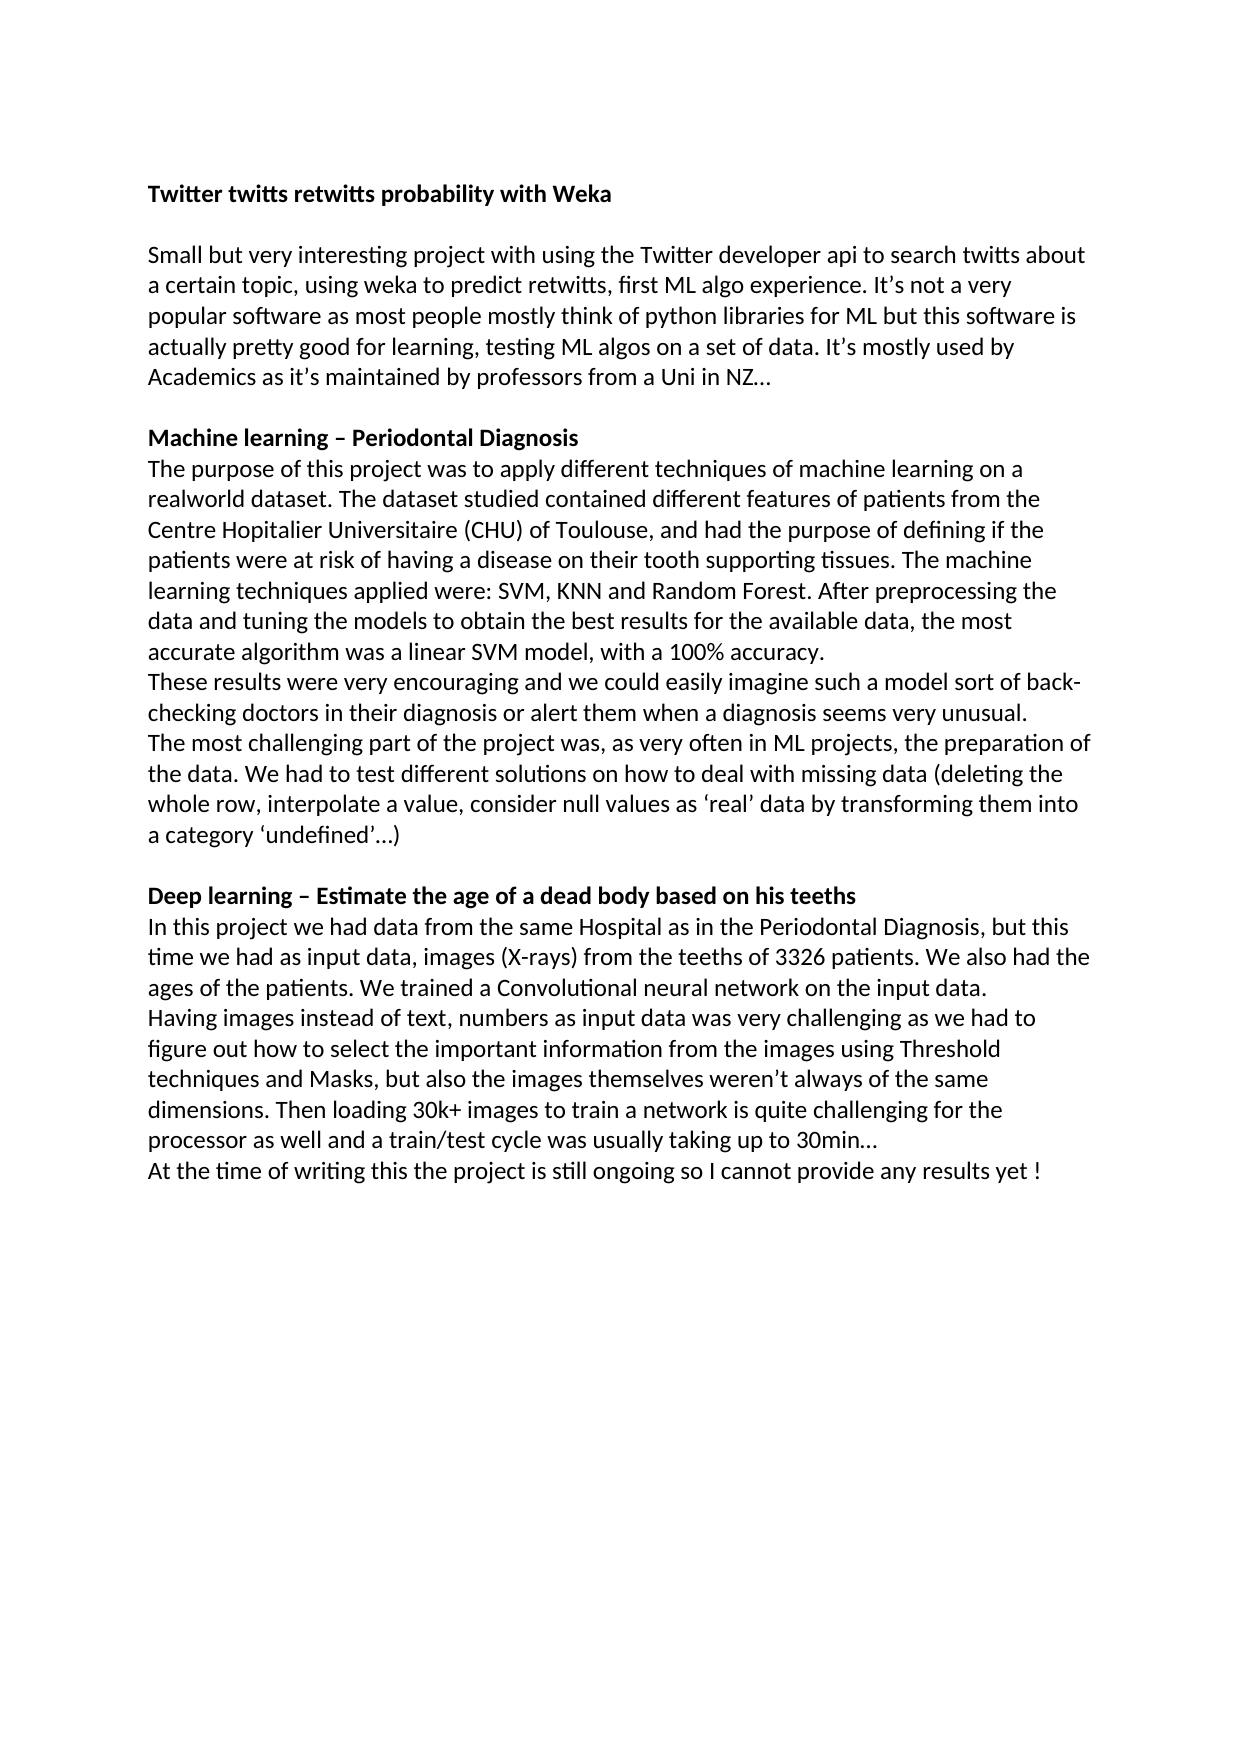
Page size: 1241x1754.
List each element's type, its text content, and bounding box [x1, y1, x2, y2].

text These results were very encouraging and we could easily imagine such a model sort of back-checking doctors in their diagnosis or alert them when a diagnosis seems very unusual. [148, 666, 1093, 727]
text Machine learning – Periodontal Diagnosis [148, 422, 1093, 453]
text Small but very interesting project with using the Twitter developer api to search twitts about a certain topic, using weka to predict retwitts, first ML algo experience. It’s not a very popular software as most people mostly think of python libraries for ML but this software is actually pretty good for learning, testing ML algos on a set of data. It’s mostly used by Academics as it’s maintained by professors from a Uni in NZ… [148, 239, 1093, 392]
text The purpose of this project was to apply different techniques of machine learning on a realworld dataset. The dataset studied contained different features of patients from the Centre Hopitalier Universitaire (CHU) of Toulouse, and had the purpose of defining if the patients were at risk of having a disease on their tooth supporting tissues. The machine learning techniques applied were: SVM, KNN and Random Forest. After preprocessing the data and tuning the models to obtain the best results for the available data, the most accurate algorithm was a linear SVM model, with a 100% accuracy. [148, 453, 1093, 666]
text Deep learning – Estimate the age of a dead body based on his teeths [148, 880, 1093, 911]
text In this project we had data from the same Hospital as in the Periodontal Diagnosis, but this time we had as input data, images (X-rays) from the teeths of 3326 patients. We also had the ages of the patients. We trained a Convolutional neural network on the input data. [148, 911, 1093, 1002]
text The most challenging part of the project was, as very often in ML projects, the preparation of the data. We had to test different solutions on how to deal with missing data (deleting the whole row, interpolate a value, consider null values as ‘real’ data by transforming them into a category ‘undefined’…) [148, 727, 1093, 849]
text Twitter twitts retwitts probability with Weka [148, 178, 1093, 209]
text Having images instead of text, numbers as input data was very challenging as we had to figure out how to select the important information from the images using Threshold techniques and Masks, but also the images themselves weren’t always of the same dimensions. Then loading 30k+ images to train a network is quite challenging for the processor as well and a train/test cycle was usually taking up to 30min… [148, 1002, 1093, 1155]
text At the time of writing this the project is still ongoing so I cannot provide any results yet ! [148, 1155, 1093, 1185]
